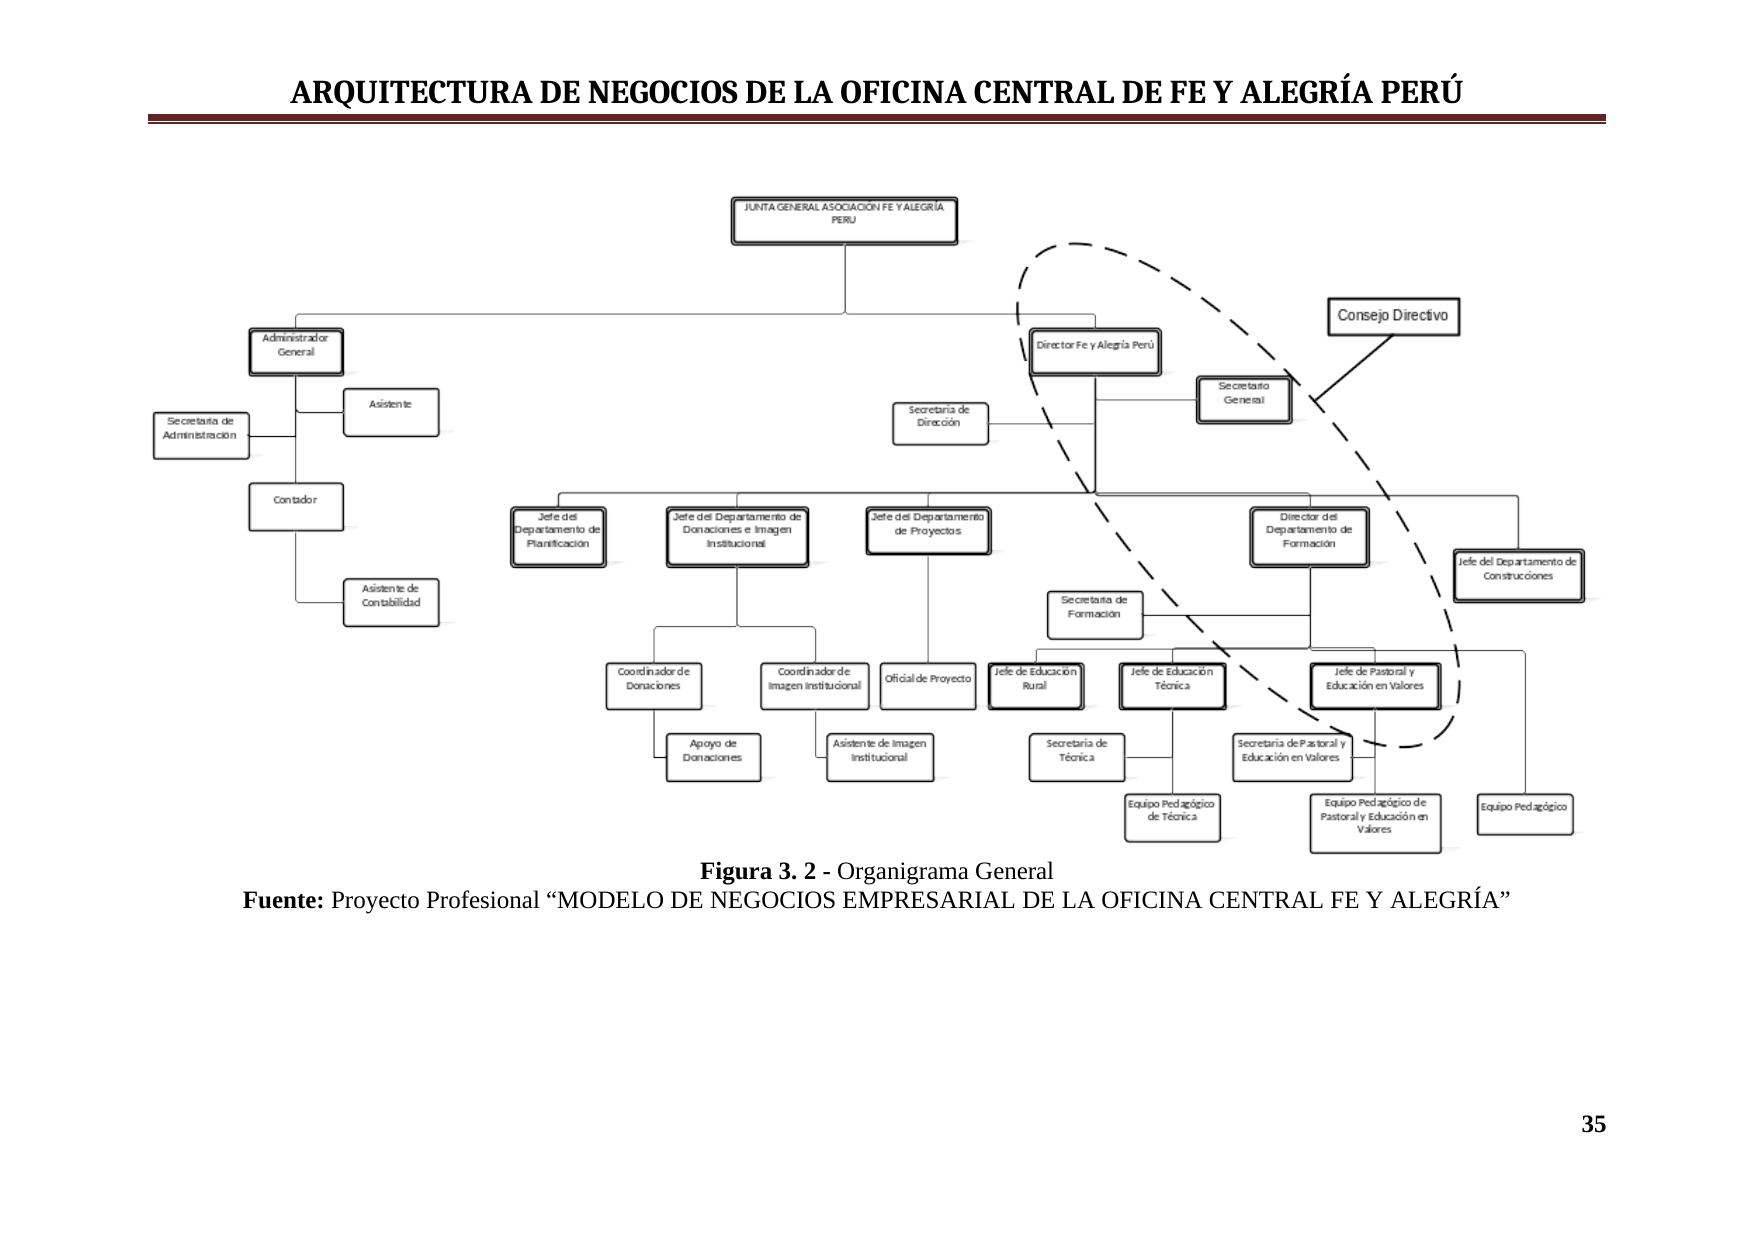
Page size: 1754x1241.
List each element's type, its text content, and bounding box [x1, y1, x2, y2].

text Fuente: Proyecto Profesional “MODELO DE NEGOCIOS EMPRESARIAL DE LA OFICINA CENTRAL FE Y ALEGRÍA” [148, 885, 1606, 914]
text Figura 3. 2 - Organigrama General [148, 856, 1606, 885]
